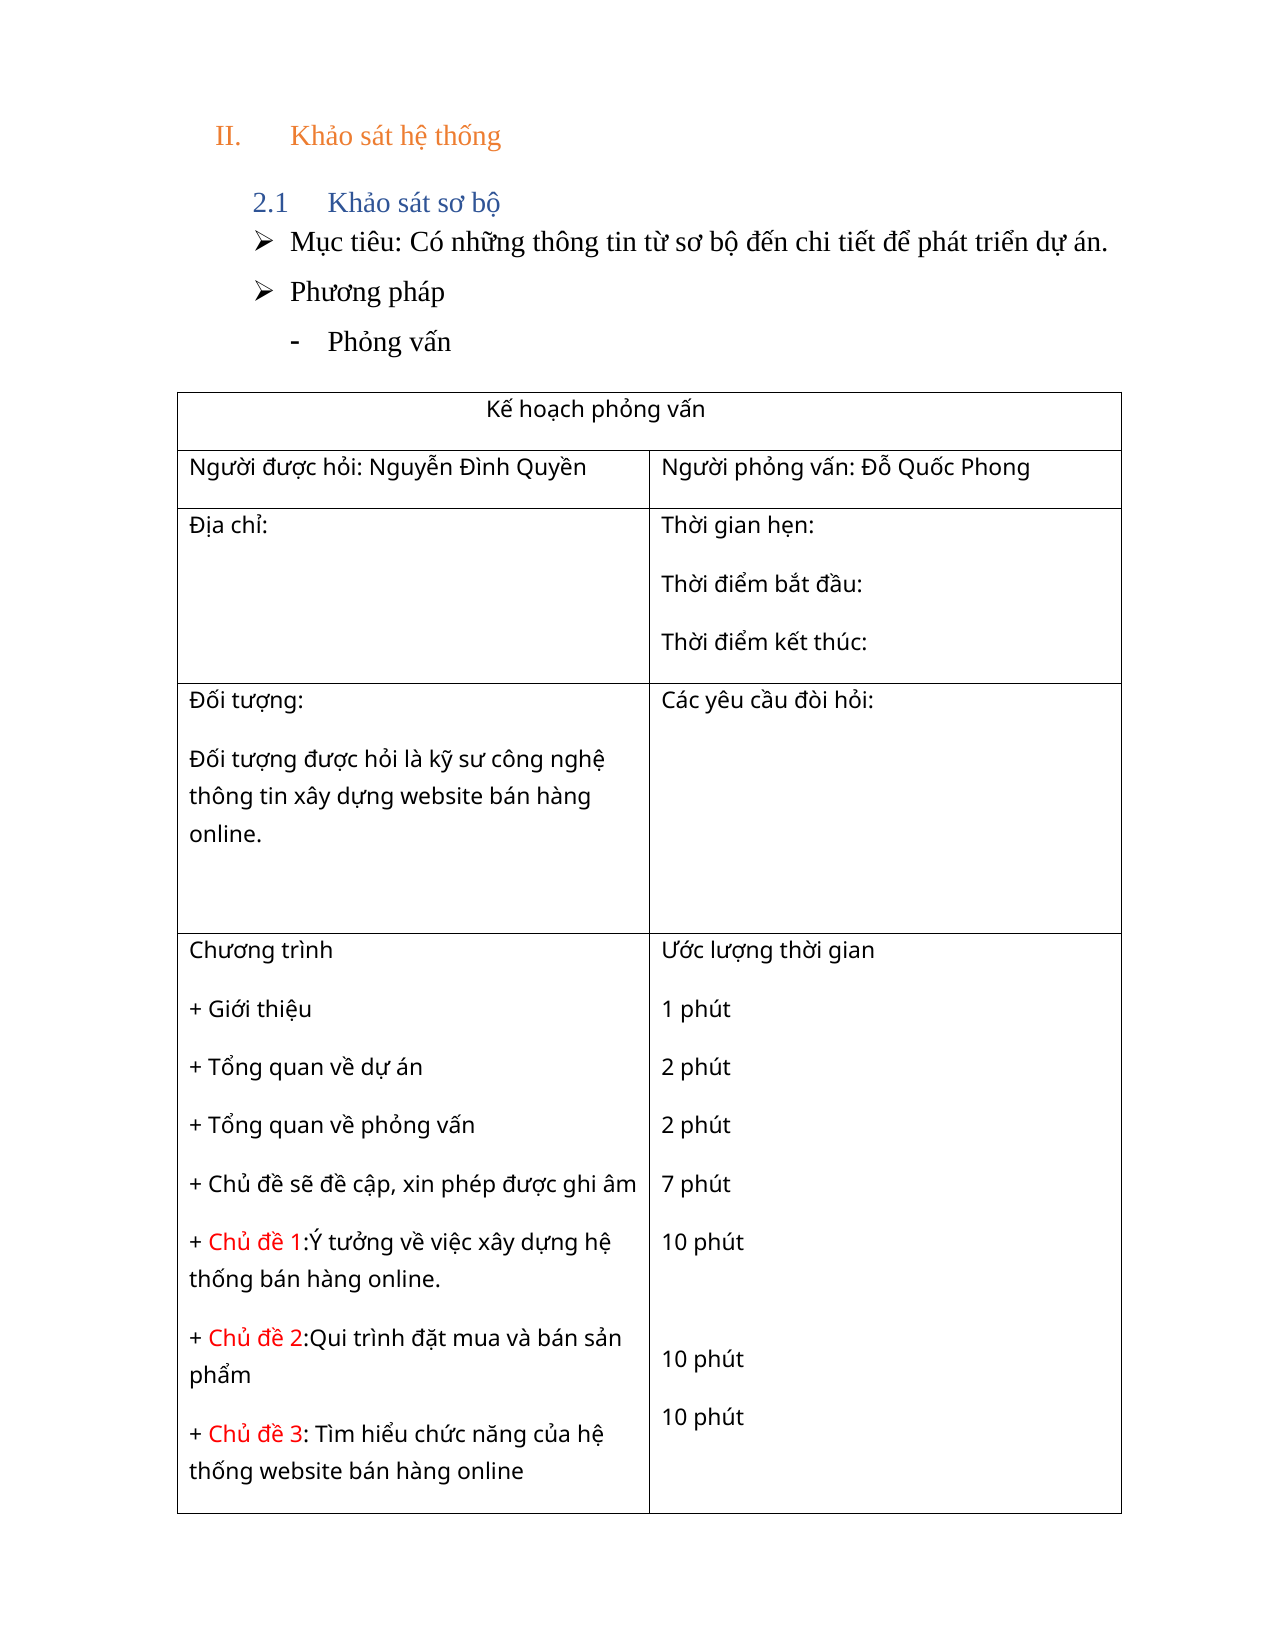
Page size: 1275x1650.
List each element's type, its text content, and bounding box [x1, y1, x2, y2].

table_cell Các yêu cầu đòi hỏi: [650, 684, 1121, 933]
table_cell Thời gian hẹn: Thời điểm bắt đầu: Thời điểm kết thúc: [650, 509, 1121, 683]
list Mục tiêu: Có những thông tin từ sơ bộ đến chi tiết để phát triển dự án. [252, 224, 1157, 257]
table_cell Người được hỏi: Nguyễn Đình Quyền [178, 451, 649, 508]
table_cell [178, 934, 649, 1512]
subtitle 2.1 Khảo sát sơ bộ [177, 185, 1157, 219]
list Phương pháp [252, 274, 1157, 308]
list Khảo sát hệ thống [215, 118, 1157, 152]
table_header Kế hoạch phỏng vấn [178, 393, 1121, 450]
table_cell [650, 934, 1121, 1512]
list Phỏng vấn [290, 324, 1157, 358]
table_cell Địa chỉ: [178, 509, 649, 683]
table_cell Đối tượng: Đối tượng được hỏi là kỹ sư công nghệ thông tin xây dựng website bán hàng online. [178, 684, 649, 933]
table_cell Người phỏng vấn: Đỗ Quốc Phong [650, 451, 1121, 508]
